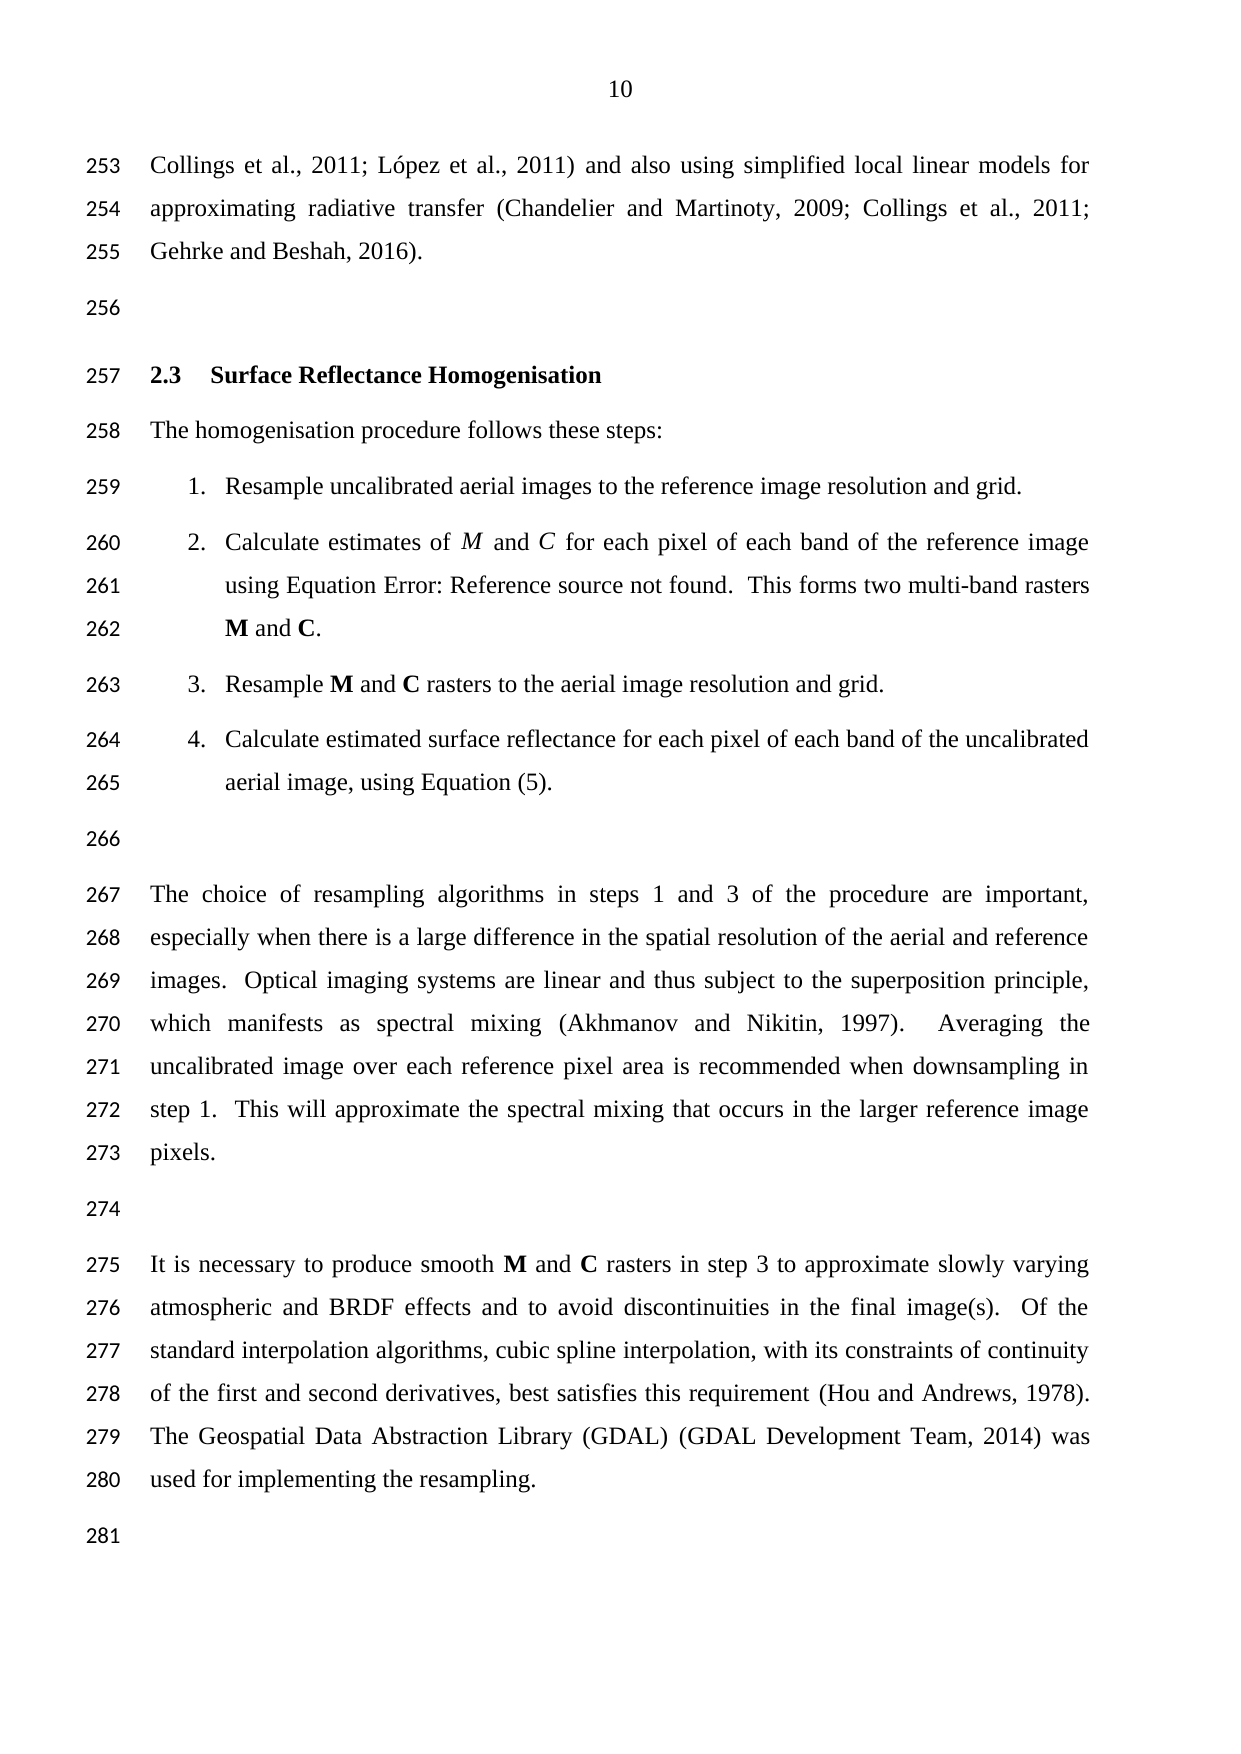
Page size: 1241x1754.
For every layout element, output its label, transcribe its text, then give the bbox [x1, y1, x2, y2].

list Calculate estimated surface reflectance for each pixel of each band of the uncalibrated aerial image, using Equation (5). [187, 724, 1090, 796]
text The homogenisation procedure follows these steps: [150, 416, 1090, 444]
text It is necessary to produce smooth M and C rasters in step 3 to approximate slowly varying atmospheric and BRDF effects and to avoid discontinuities in the final image(s). Of the standard interpolation algorithms, cubic spline interpolation, with its constraints of continuity of the first and second derivatives, best satisfies this requirement (Hou and Andrews, 1978). The Geospatial Data Abstraction Library (GDAL) (GDAL Development Team, 2014) was used for implementing the resampling. [150, 1249, 1090, 1493]
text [150, 150, 1090, 265]
list Resample uncalibrated aerial images to the reference image resolution and grid. [187, 471, 1090, 500]
list Resample M and C rasters to the aerial image resolution and grid. [187, 669, 1090, 697]
subtitle Surface Reflectance Homogenisation [150, 360, 1090, 389]
text The choice of resampling algorithms in steps 1 and 3 of the procedure are important, especially when there is a large difference in the spatial resolution of the aerial and reference images. Optical imaging systems are linear and thus subject to the superposition principle, which manifests as spectral mixing (Akhmanov and Nikitin, 1997). Averaging the uncalibrated image over each reference pixel area is recommended when downsampling in step 1. This will approximate the spectral mixing that occurs in the larger reference image pixels. [150, 879, 1090, 1166]
